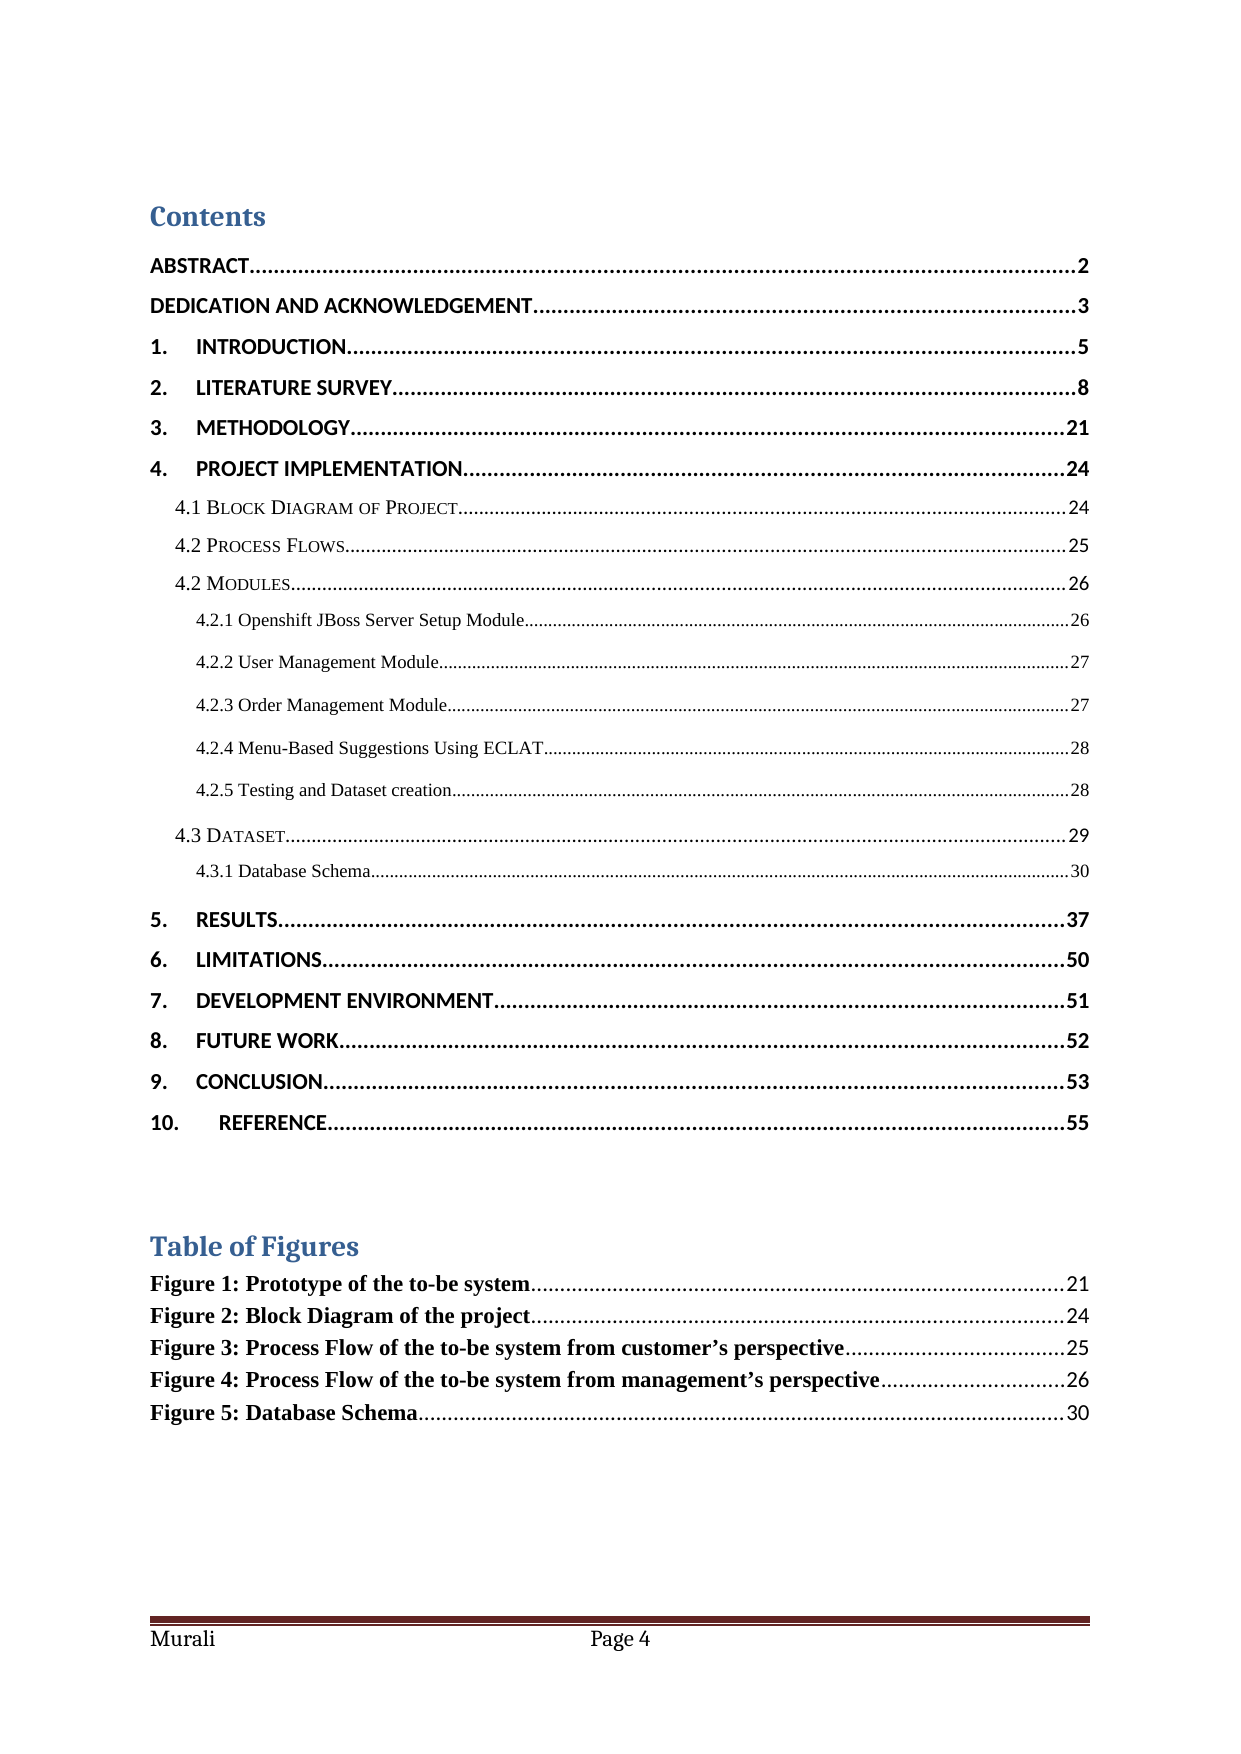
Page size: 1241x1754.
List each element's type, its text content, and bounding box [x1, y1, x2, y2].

text Figure 5: Database Schema 30 [150, 1398, 1090, 1426]
text Figure 1: Prototype of the to-be system 21 [150, 1269, 1090, 1297]
text Figure 3: Process Flow of the to-be system from customer’s perspective 25 [150, 1333, 1090, 1361]
text Figure 2: Block Diagram of the project 24 [150, 1301, 1090, 1329]
text Figure 4: Process Flow of the to-be system from management’s perspective 26 [150, 1365, 1090, 1393]
subtitle Table of Figures [150, 1230, 1090, 1264]
